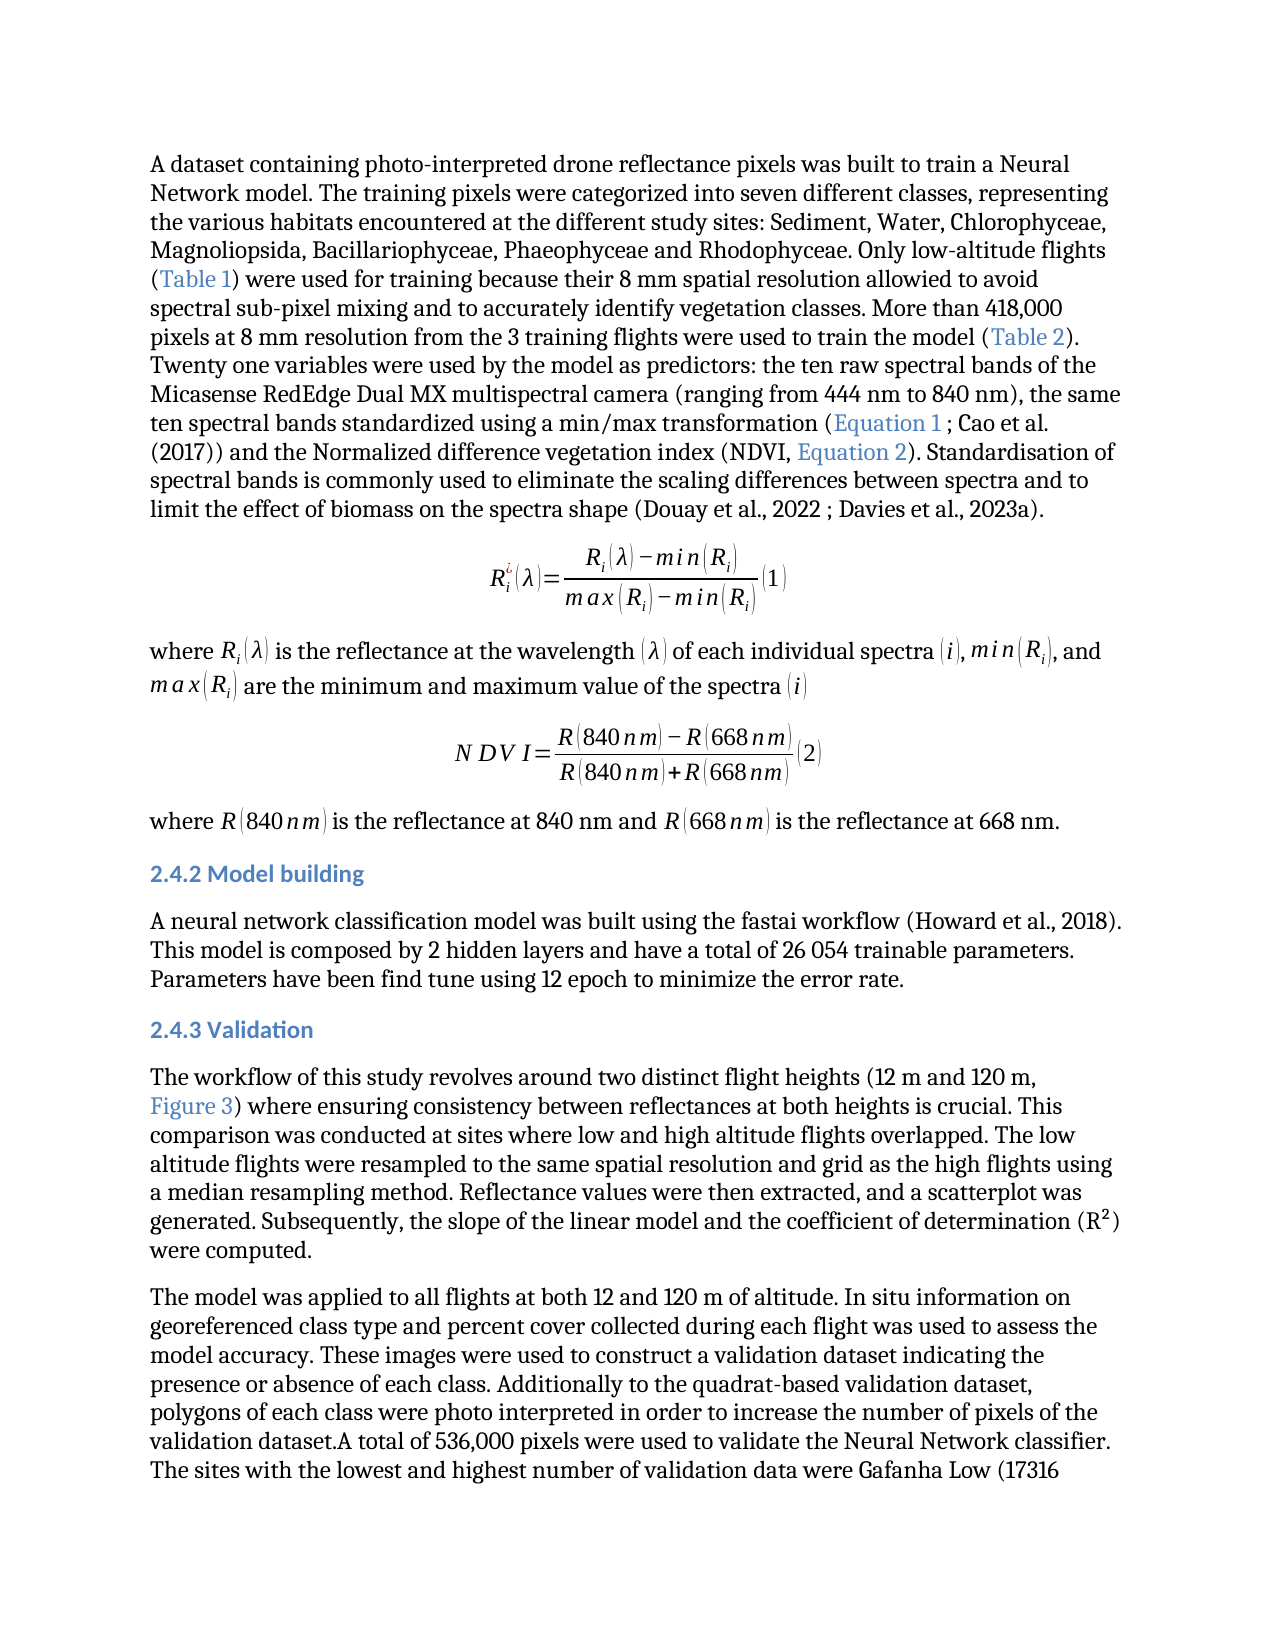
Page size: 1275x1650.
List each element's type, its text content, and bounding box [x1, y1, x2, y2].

text A neural network classification model was built using the fastai workflow (Howard et al., 2018). This model is composed by 2 hidden layers and have a total of 26 054 trainable parameters. Parameters have been find tune using 12 epoch to minimize the error rate. [150, 907, 1125, 993]
text where is the reflectance at 840 nm and is the reflectance at 668 nm. [150, 806, 1125, 837]
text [150, 1283, 1125, 1484]
text where is the reflectance at the wavelength of each individual spectra , , and are the minimum and maximum value of the spectra [150, 634, 1125, 704]
subtitle 2.4.2 Model building [150, 858, 1125, 888]
text The workflow of this study revolves around two distinct flight heights (12 m and 120 m, Figure 3) where ensuring consistency between reflectances at both heights is crucial. This comparison was conducted at sites where low and high altitude flights overlapped. The low altitude flights were resampled to the same spatial resolution and grid as the high flights using a median resampling method. Reflectance values were then extracted, and a scatterplot was generated. Subsequently, the slope of the linear model and the coefficient of determination (R²) were computed. [150, 1063, 1125, 1264]
text A dataset containing photo-interpreted drone reflectance pixels was built to train a Neural Network model. The training pixels were categorized into seven different classes, representing the various habitats encountered at the different study sites: Sediment, Water, Chlorophyceae, Magnoliopsida, Bacillariophyceae, Phaeophyceae and Rhodophyceae. Only low-altitude flights (Table 1) were used for training because their 8 mm spatial resolution allowied to avoid spectral sub-pixel mixing and to accurately identify vegetation classes. More than 418,000 pixels at 8 mm resolution from the 3 training flights were used to train the model (Table 2). Twenty one variables were used by the model as predictors: the ten raw spectral bands of the Micasense RedEdge Dual MX multispectral camera (ranging from 444 nm to 840 nm), the same ten spectral bands standardized using a min/max transformation (Equation 1 ; Cao et al. (2017)) and the Normalized difference vegetation index (NDVI, Equation 2). Standardisation of spectral bands is commonly used to eliminate the scaling differences between spectra and to limit the effect of biomass on the spectra shape (Douay et al., 2022 ; Davies et al., 2023a). [150, 150, 1125, 524]
subtitle 2.4.3 Validation [150, 1014, 1125, 1044]
